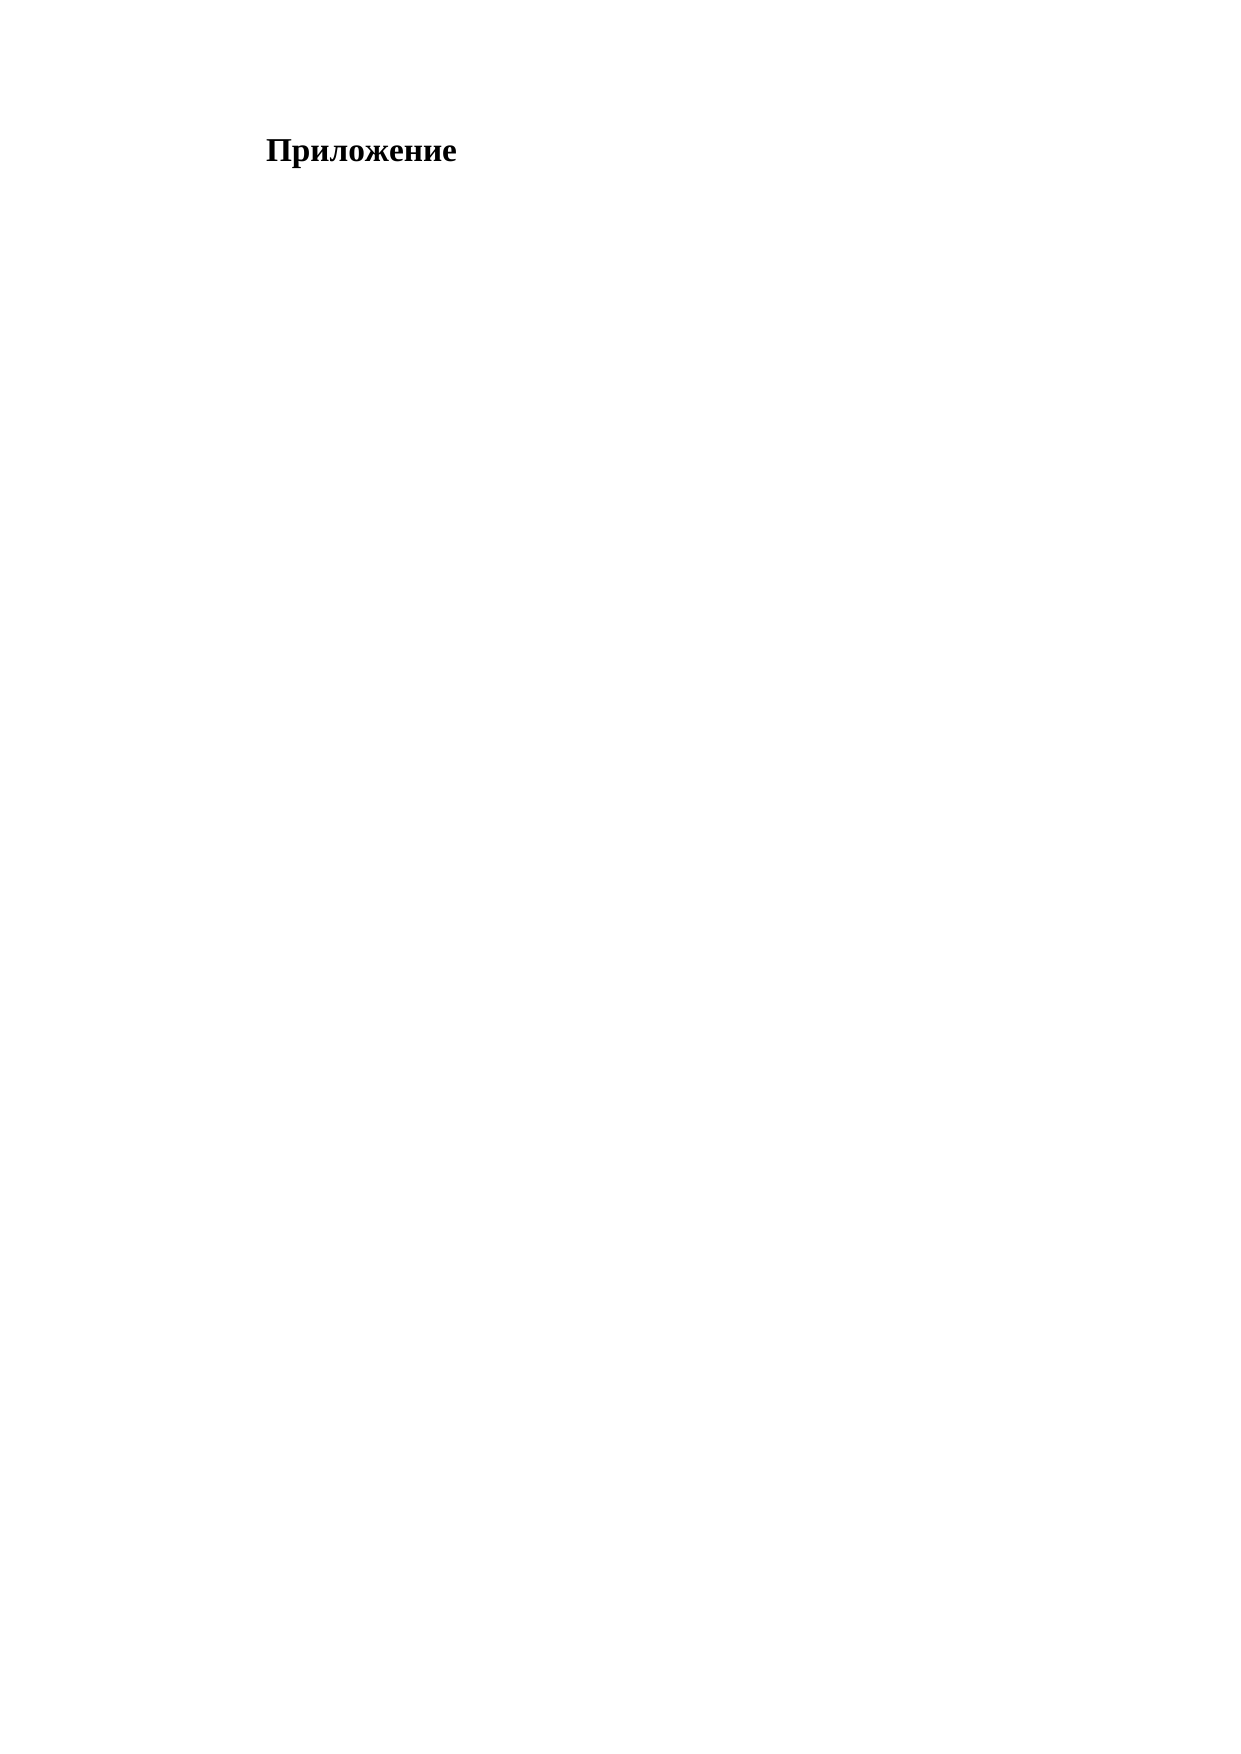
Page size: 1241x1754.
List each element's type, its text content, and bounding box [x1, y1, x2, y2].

text Приложение [177, 131, 1181, 169]
